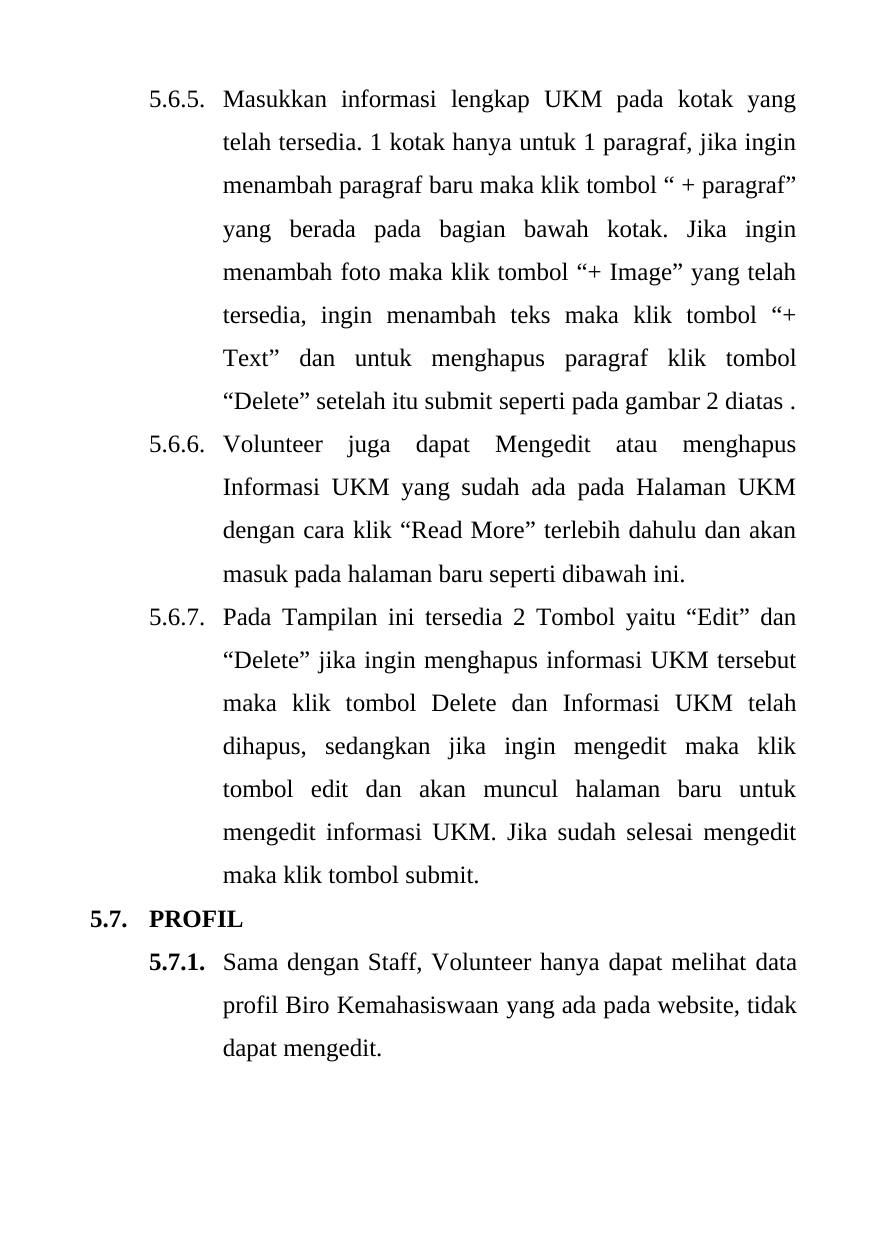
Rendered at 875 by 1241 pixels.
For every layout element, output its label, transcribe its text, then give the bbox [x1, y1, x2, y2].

list Volunteer juga dapat Mengedit atau menghapus Informasi UKM yang sudah ada pada Halaman UKM dengan cara klik “Read More” terlebih dahulu dan akan masuk pada halaman baru seperti dibawah ini. [149, 429, 797, 587]
list Pada Tampilan ini tersedia 2 Tombol yaitu “Edit” dan “Delete” jika ingin menghapus informasi UKM tersebut maka klik tombol Delete dan Informasi UKM telah dihapus, sedangkan jika ingin mengedit maka klik tombol edit dan akan muncul halaman baru untuk mengedit informasi UKM. Jika sudah selesai mengedit maka klik tombol submit. [149, 602, 797, 889]
list Sama dengan Staff, Volunteer hanya dapat melihat data profil Biro Kemahasiswaan yang ada pada website, tidak dapat mengedit. [149, 947, 797, 1062]
list PROFIL [90, 904, 797, 932]
list Masukkan informasi lengkap UKM pada kotak yang telah tersedia. 1 kotak hanya untuk 1 paragraf, jika ingin menambah paragraf baru maka klik tombol “ + paragraf” yang berada pada bagian bawah kotak. Jika ingin menambah foto maka klik tombol “+ Image” yang telah tersedia, ingin menambah teks maka klik tombol “+ Text” dan untuk menghapus paragraf klik tombol “Delete” setelah itu submit seperti pada gambar 2 diatas . [149, 84, 797, 415]
